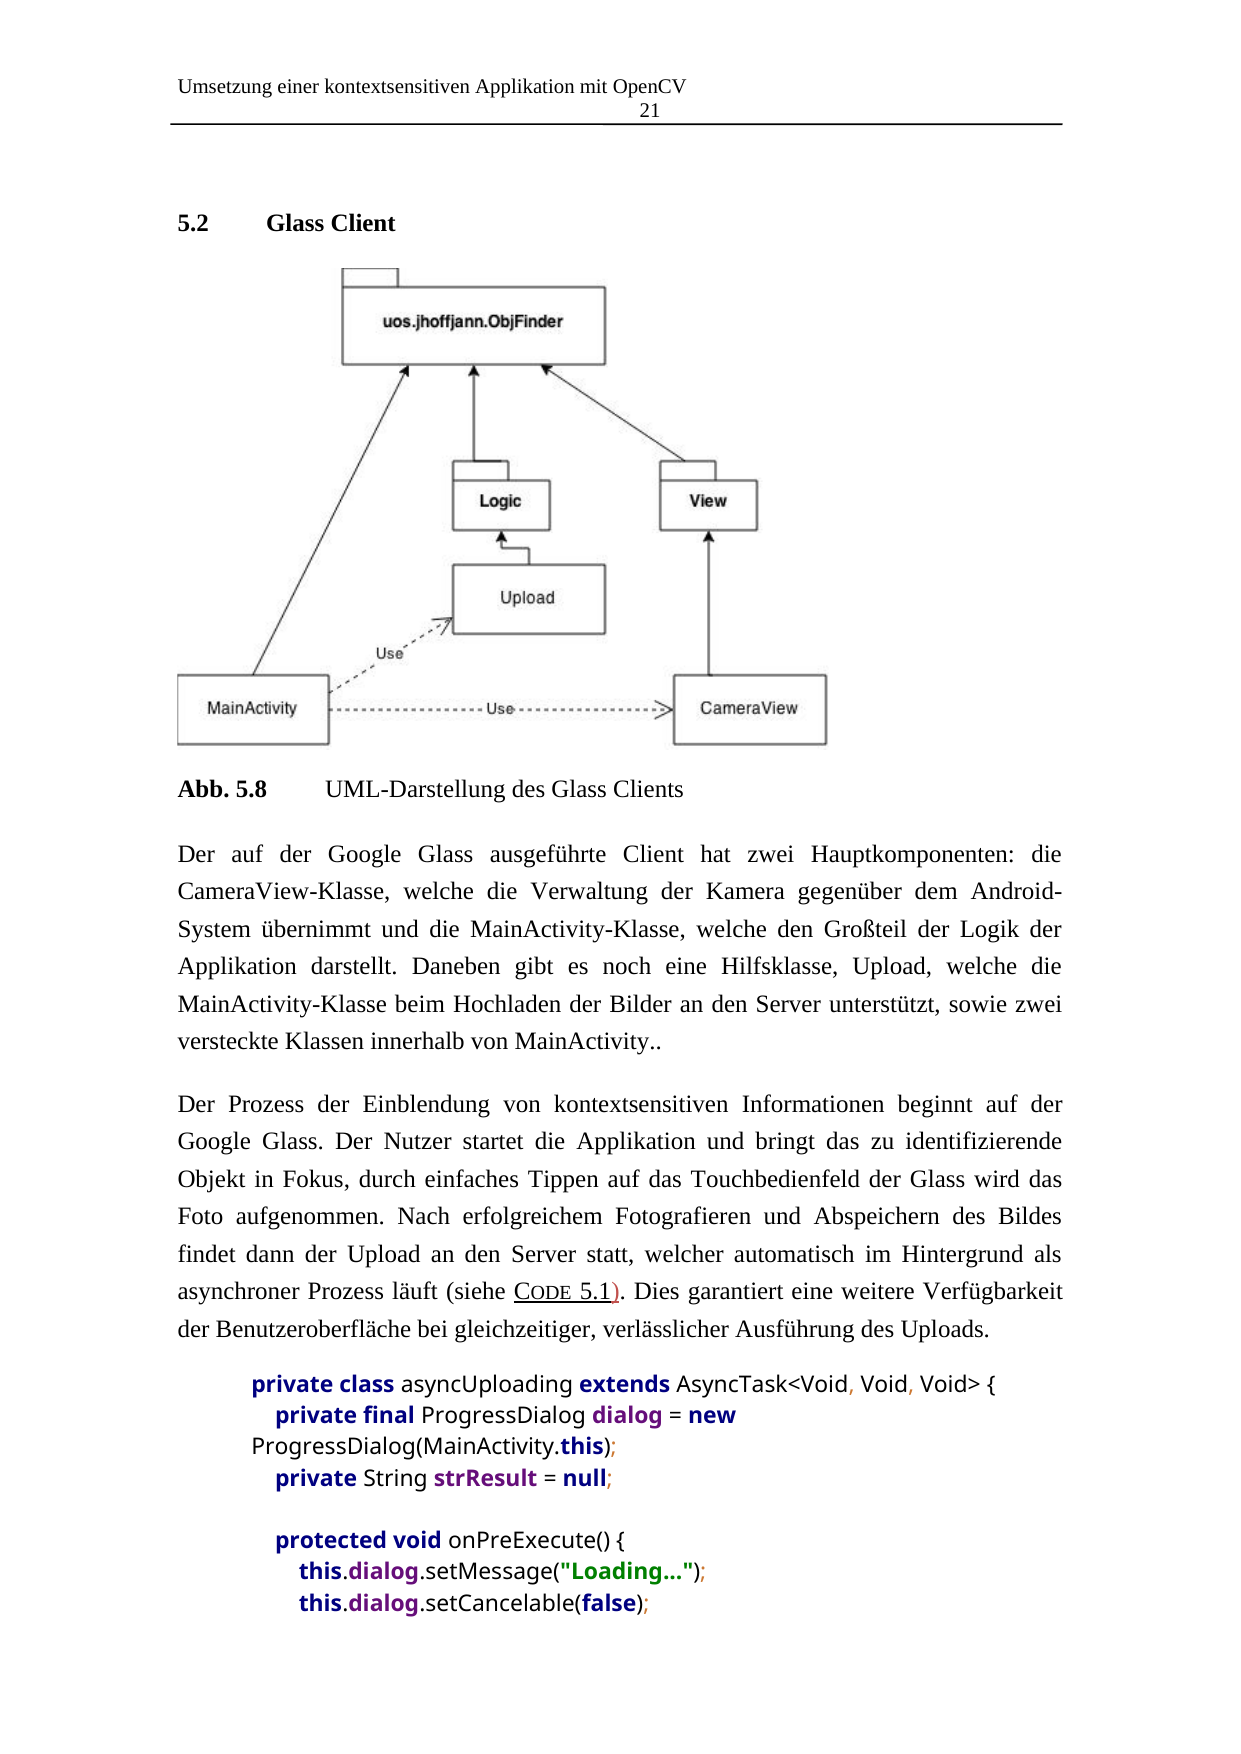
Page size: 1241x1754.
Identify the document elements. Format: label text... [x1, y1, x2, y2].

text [251, 1368, 1063, 1618]
picture [177, 268, 829, 750]
text Der auf der Google Glass ausgeführte Client hat zwei Hauptkomponenten: die CameraView-Klasse, welche die Verwaltung der Kamera gegenüber dem Android-System übernimmt und die MainActivity-Klasse, welche den Großteil der Logik der Applikation darstellt. Daneben gibt es noch eine Hilfsklasse, Upload, welche die MainActivity-Klasse beim Hochladen der Bilder an den Server unterstützt, sowie zwei versteckte Klassen innerhalb von MainActivity.. [177, 830, 1063, 1055]
subtitle Glass Client [177, 208, 1063, 237]
text Der Prozess der Einblendung von kontextsensitiven Informationen beginnt auf der Google Glass. Der Nutzer startet die Applikation und bringt das zu identifizierende Objekt in Fokus, durch einfaches Tippen auf das Touchbedienfeld der Glass wird das Foto aufgenommen. Nach erfolgreichem Fotografieren und Abspeichern des Bildes findet dann der Upload an den Server statt, welcher automatisch im Hintergrund als asynchroner Prozess läuft (siehe Code 5.1). Dies garantiert eine weitere Verfügbarkeit der Benutzeroberfläche bei gleichzeitiger, verlässlicher Ausführung des Uploads. [177, 1080, 1063, 1343]
